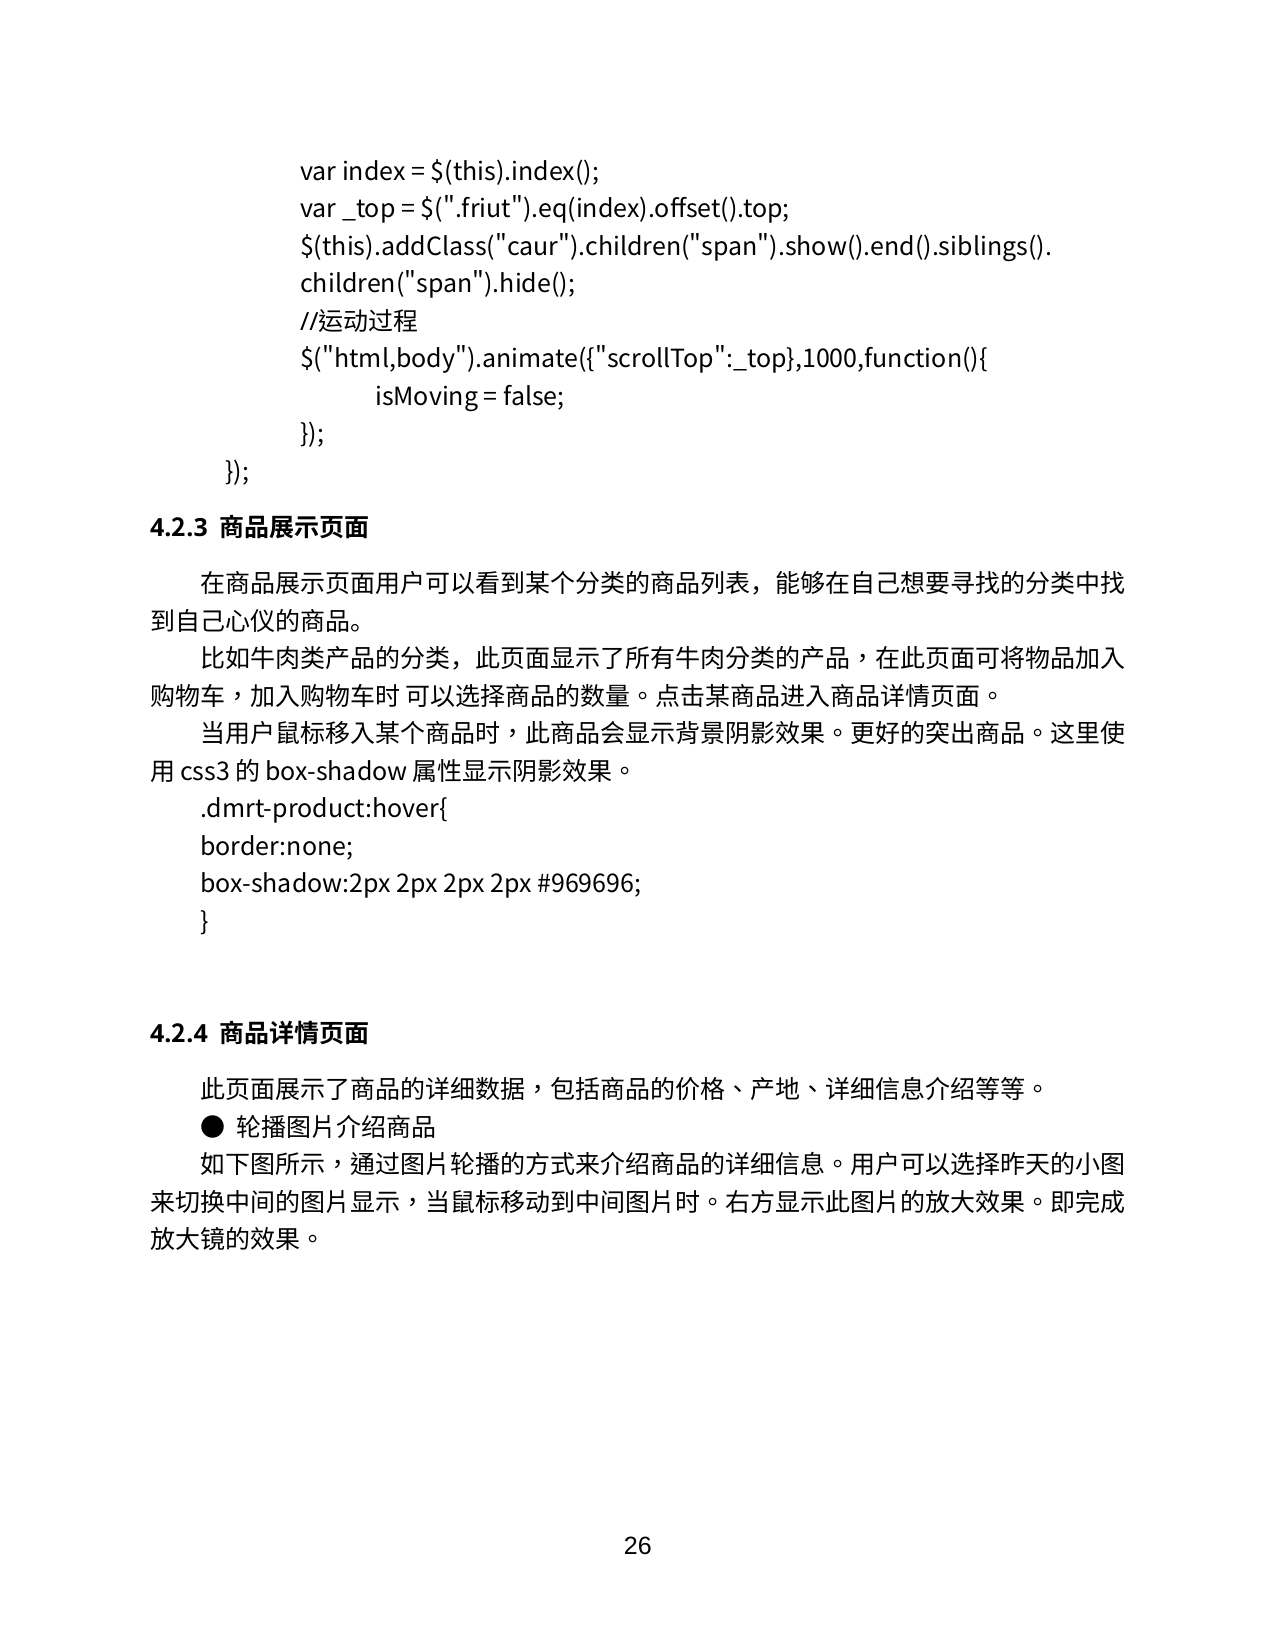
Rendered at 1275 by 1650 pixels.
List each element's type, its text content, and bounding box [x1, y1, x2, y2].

text border:none; [150, 825, 1125, 862]
text 当用户鼠标移入某个商品时，此商品会显示背景阴影效果。更好的突出商品。这里使用css3的box-shadow属性显示阴影效果。 [150, 712, 1125, 787]
text var _top = $(".friut").eq(index).offset().top; [150, 187, 1125, 225]
text $("html,body").animate({"scrollTop":_top},1000,function(){ [150, 337, 1125, 375]
text children("span").hide(); [150, 262, 1125, 300]
text .dmrt-product:hover{ [150, 787, 1125, 825]
text //运动过程 [150, 300, 1125, 337]
text 4.2.3 商品展示页面 [150, 506, 1125, 544]
text 比如牛肉类产品的分类，此页面显示了所有牛肉分类的产品，在此页面可将物品加入购物车，加入购物车时 可以选择商品的数量。点击某商品进入商品详情页面。 [150, 637, 1125, 712]
text } [150, 900, 1125, 937]
text ● 轮播图片介绍商品 [150, 1106, 1125, 1144]
text isMoving = false; [150, 375, 1125, 412]
text 如下图所示，通过图片轮播的方式来介绍商品的详细信息。用户可以选择昨天的小图来切换中间的图片显示，当鼠标移动到中间图片时。右方显示此图片的放大效果。即完成放大镜的效果。 [150, 1144, 1125, 1256]
text 在商品展示页面用户可以看到某个分类的商品列表，能够在自己想要寻找的分类中找到自己心仪的商品。 [150, 562, 1125, 637]
text box-shadow:2px 2px 2px 2px #969696; [150, 862, 1125, 900]
text }); [150, 450, 1125, 487]
text 此页面展示了商品的详细数据，包括商品的价格、产地、详细信息介绍等等。 [150, 1069, 1125, 1106]
text var index = $(this).index(); [150, 150, 1125, 187]
text }); [150, 412, 1125, 450]
text $(this).addClass("caur").children("span").show().end().siblings(). [150, 225, 1125, 262]
text 4.2.4 商品详情页面 [150, 1012, 1125, 1050]
